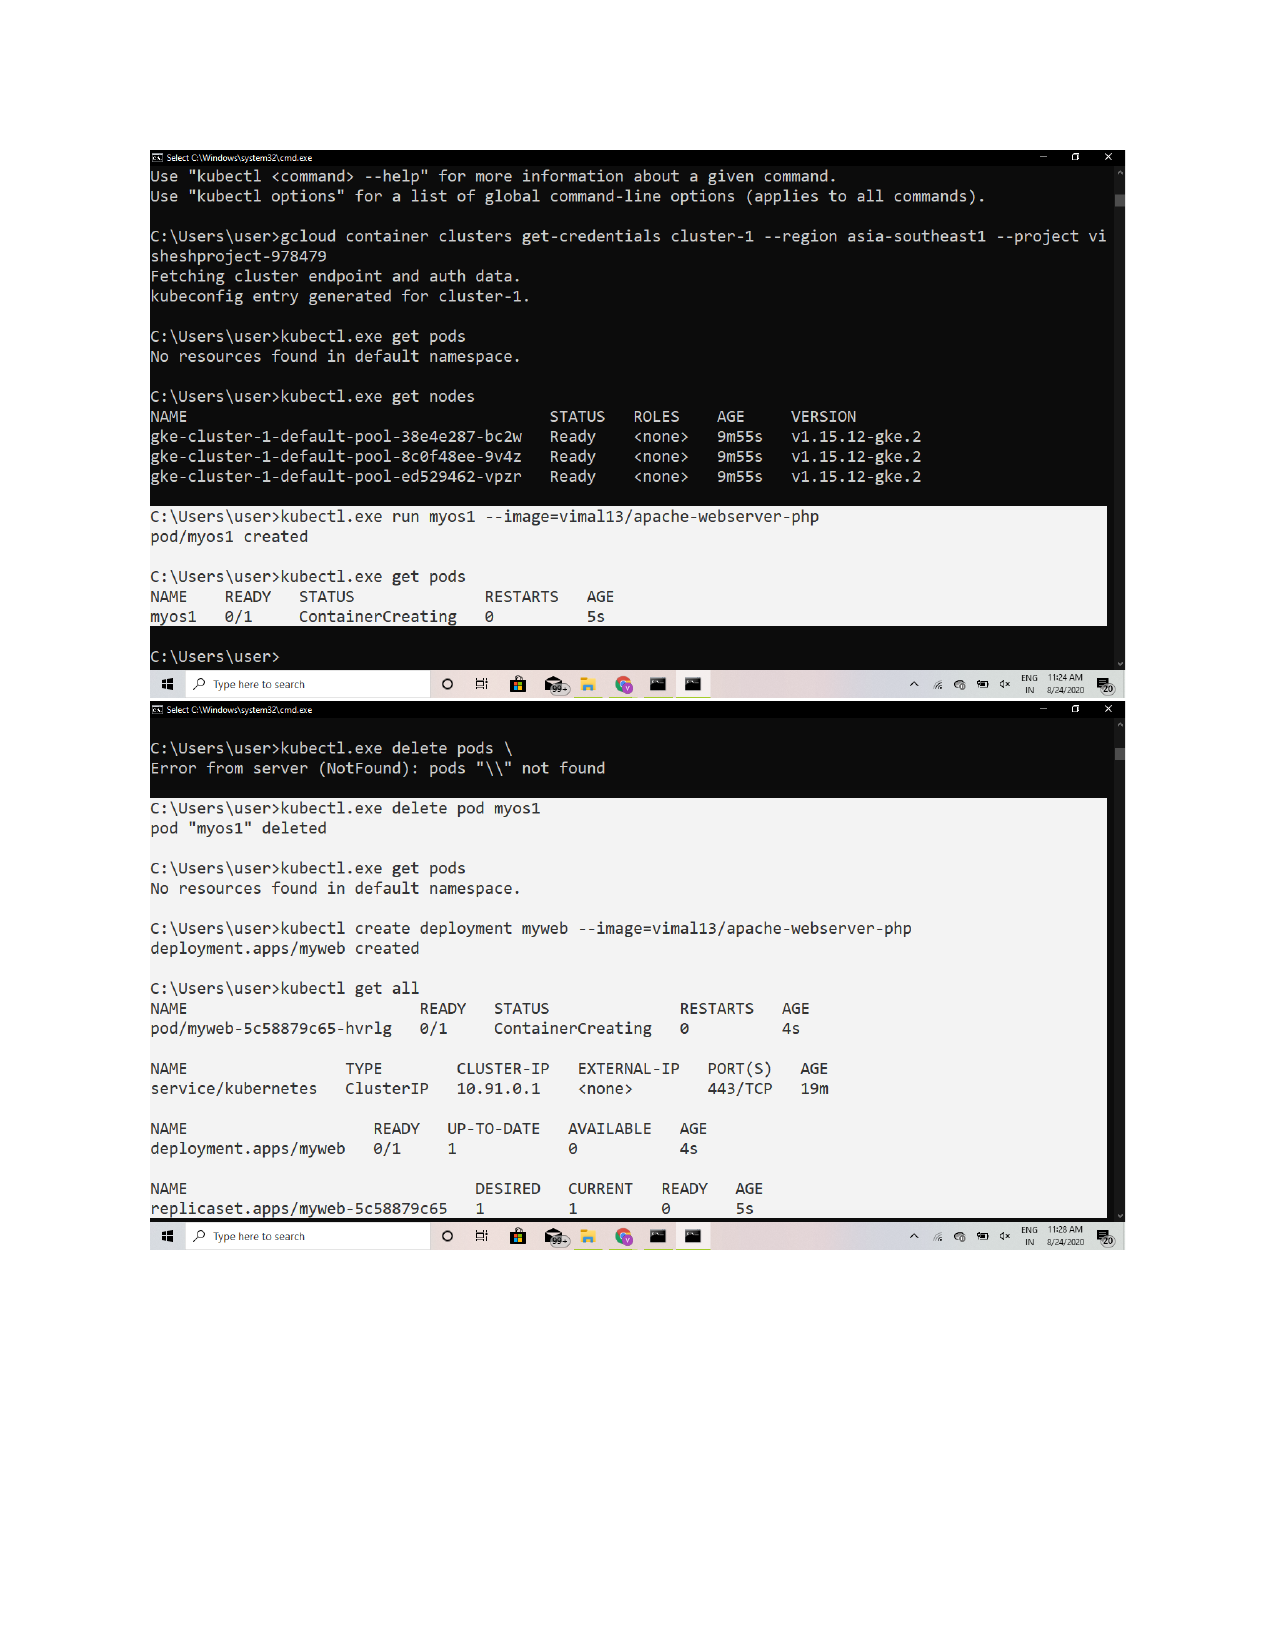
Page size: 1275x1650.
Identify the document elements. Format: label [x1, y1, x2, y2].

picture [150, 150, 1125, 698]
picture [150, 701, 1125, 1250]
